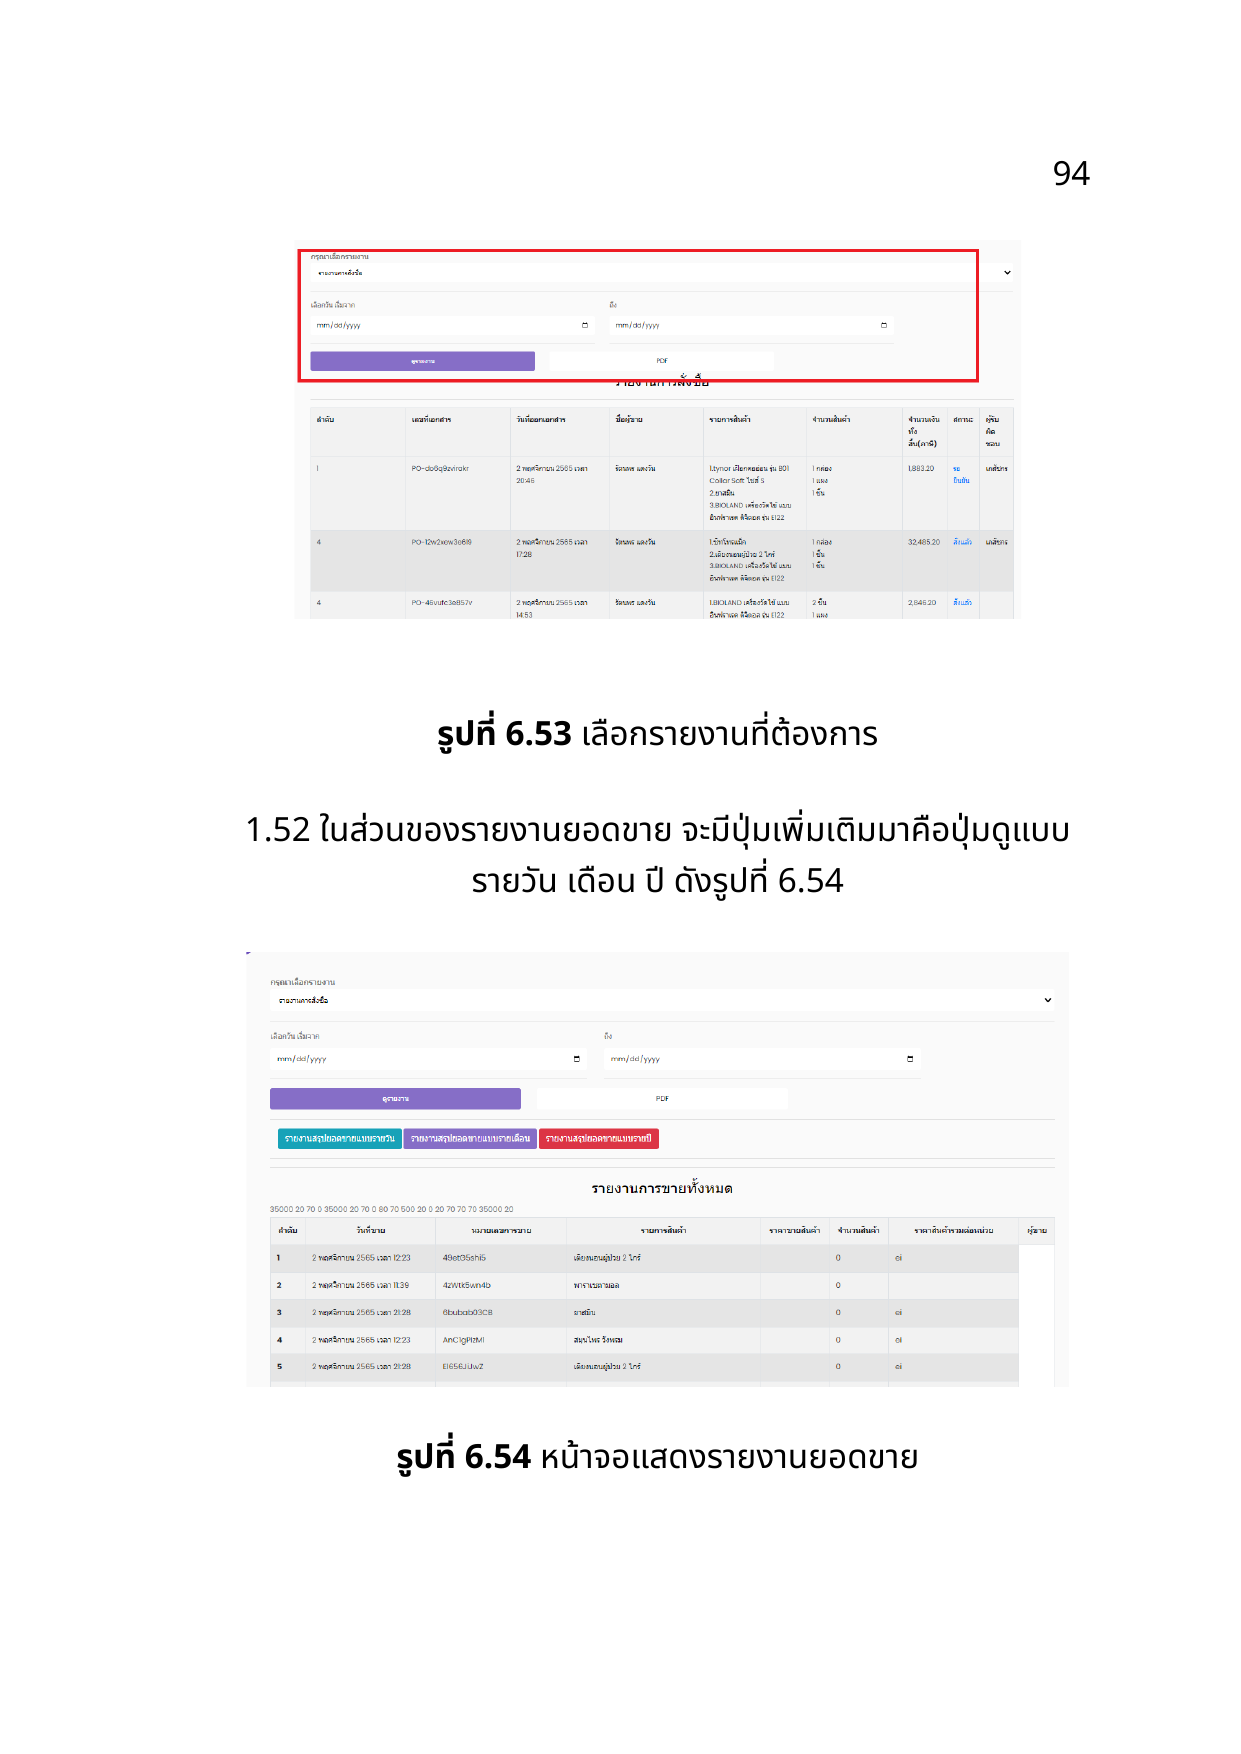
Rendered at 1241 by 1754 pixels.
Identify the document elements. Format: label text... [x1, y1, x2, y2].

text รูปที่ 6.53 เลือกรายงานที่ต้องการ [225, 710, 1090, 761]
text 1.52 ในส่วนของรายงานยอดขาย จะมีปุ่มเพิ่มเติมมาคือปุ่มดูแบบรายวัน เดือน ปี ดังรูปที่ 6.54 [225, 806, 1090, 907]
picture [246, 952, 1069, 1387]
picture [294, 240, 1022, 619]
text รูปที่ 6.54 หน้าจอแสดงรายงานยอดขาย [225, 1432, 1090, 1483]
